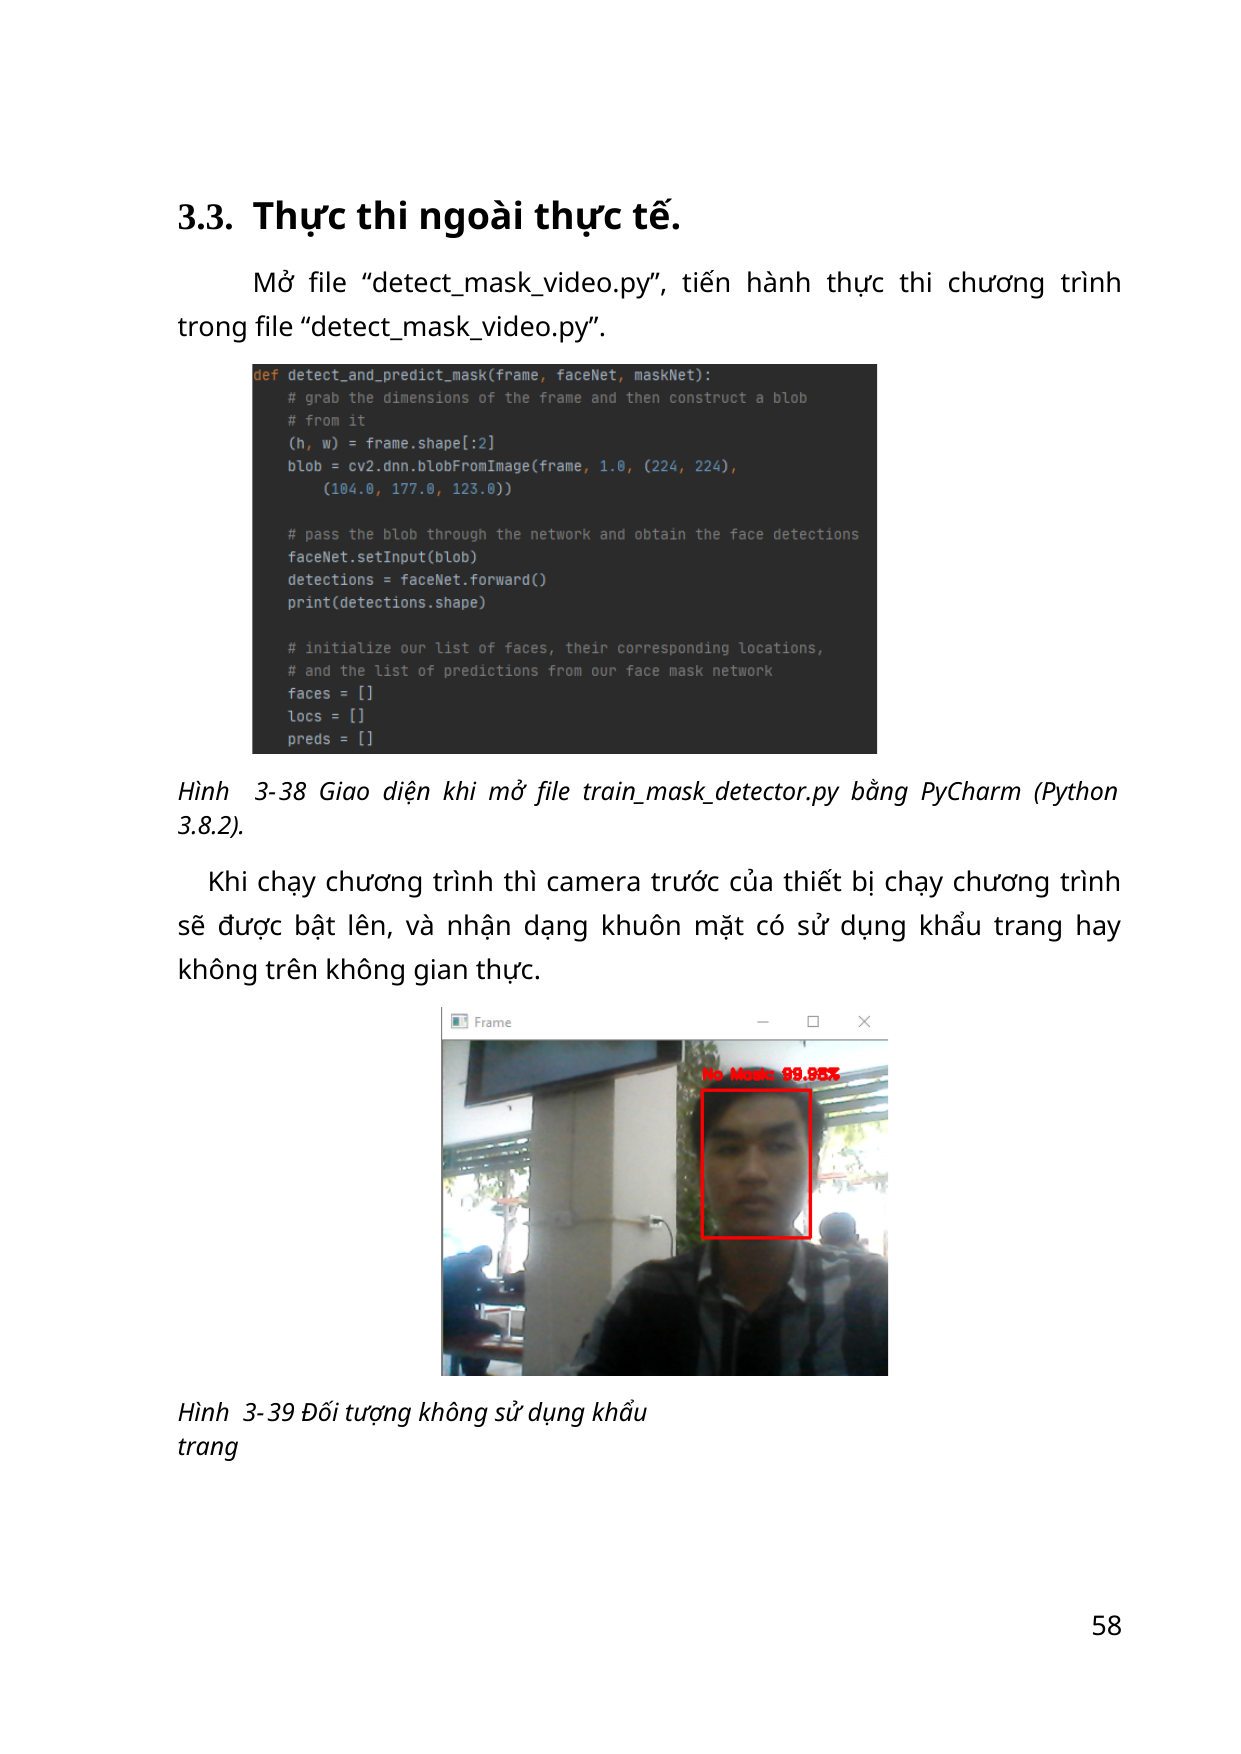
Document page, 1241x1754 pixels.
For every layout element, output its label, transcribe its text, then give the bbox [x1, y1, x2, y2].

text Mở file “detect_mask_video.py”, tiến hành thực thi chương trình trong file “detect_mask_video.py”. [177, 263, 1122, 344]
picture [252, 364, 878, 754]
subtitle Thực thi ngoài thực tế. [177, 190, 1122, 241]
text Khi chạy chương trình thì camera trước của thiết bị chạy chương trình sẽ được bật lên, và nhận dạng khuôn mặt có sử dụng khẩu trang hay không trên không gian thực. [177, 862, 1122, 987]
picture [441, 1007, 889, 1376]
